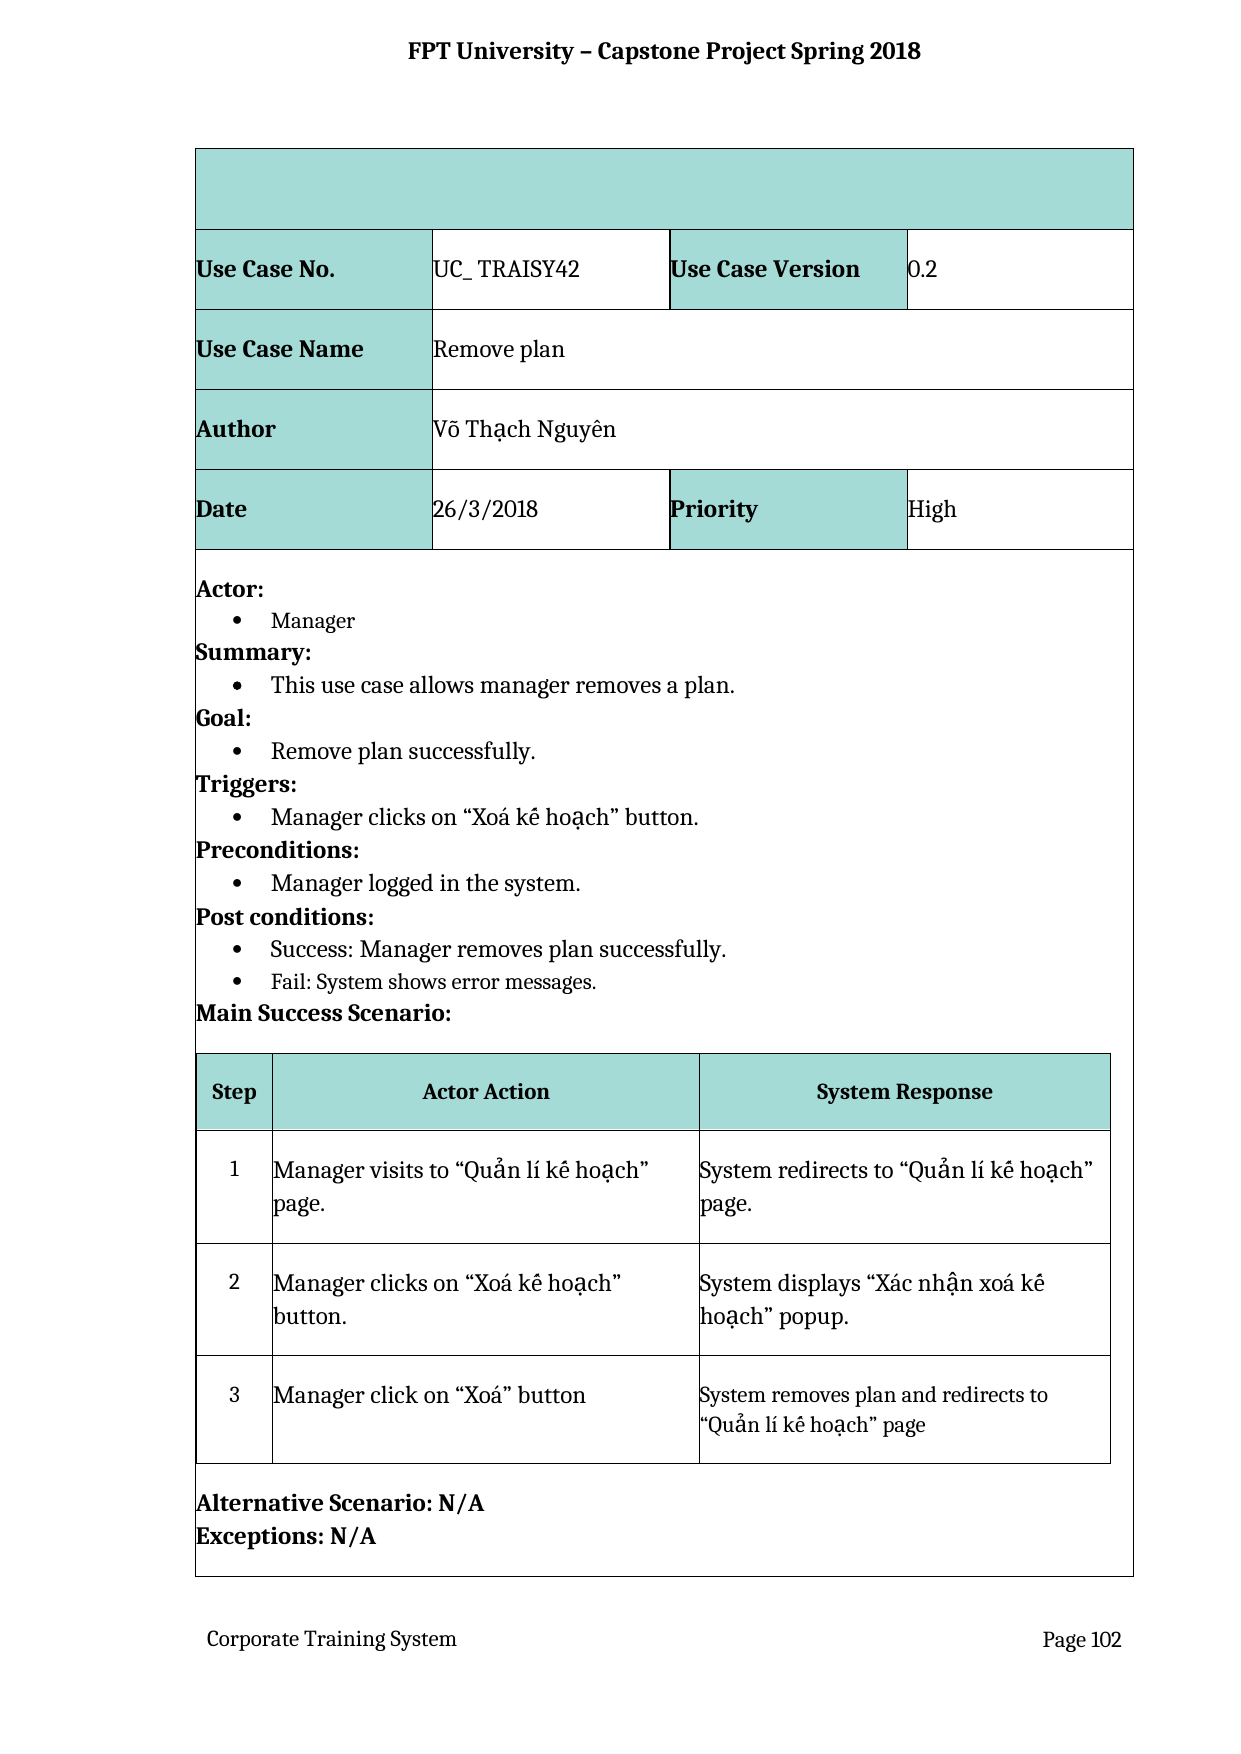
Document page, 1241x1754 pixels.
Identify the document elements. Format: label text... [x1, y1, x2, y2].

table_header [196, 149, 1133, 229]
table_cell Võ Thạch Nguyên [433, 390, 1133, 469]
table_cell High [908, 470, 1133, 549]
table_cell 0.2 [908, 230, 1133, 309]
table_cell UC_ TRAISY42 [433, 230, 669, 309]
table_cell Use Case Version [671, 230, 907, 309]
table_cell Author [196, 390, 432, 469]
table_cell Remove plan [433, 310, 1133, 389]
table_cell Use Case No. [196, 230, 432, 309]
table_cell Date [196, 470, 432, 549]
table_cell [196, 550, 1133, 1576]
table_cell 26/3/2018 [433, 470, 669, 549]
table_cell Priority [671, 470, 907, 549]
table_cell Use Case Name [196, 310, 432, 389]
